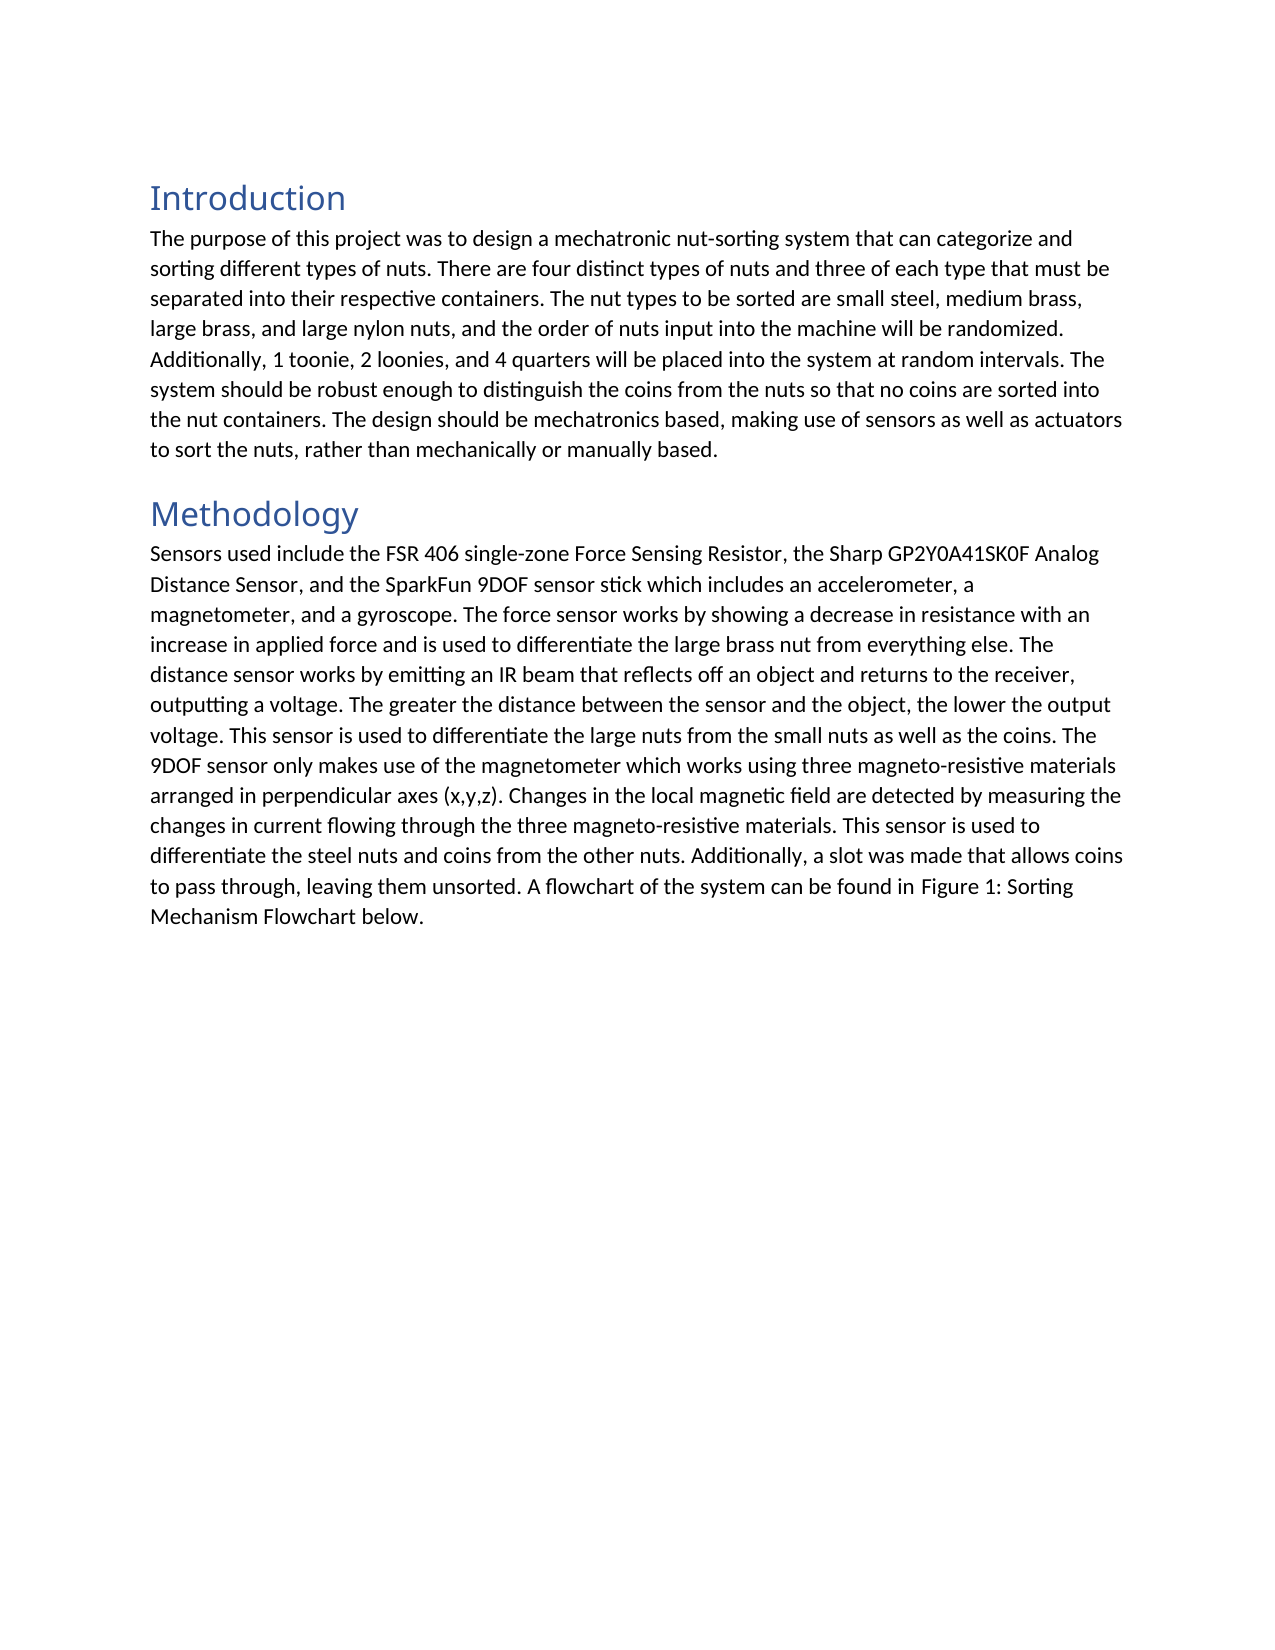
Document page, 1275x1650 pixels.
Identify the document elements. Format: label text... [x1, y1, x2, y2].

subtitle Introduction [150, 175, 1125, 220]
text The purpose of this project was to design a mechatronic nut-sorting system that can categorize and sorting different types of nuts. There are four distinct types of nuts and three of each type that must be separated into their respective containers. The nut types to be sorted are small steel, medium brass, large brass, and large nylon nuts, and the order of nuts input into the machine will be randomized. Additionally, 1 toonie, 2 loonies, and 4 quarters will be placed into the system at random intervals. The system should be robust enough to distinguish the coins from the nuts so that no coins are sorted into the nut containers. The design should be mechatronics based, making use of sensors as well as actuators to sort the nuts, rather than mechanically or manually based. [150, 224, 1125, 463]
text Sensors used include the FSR 406 single-zone Force Sensing Resistor, the Sharp GP2Y0A41SK0F Analog Distance Sensor, and the SparkFun 9DOF sensor stick which includes an accelerometer, a magnetometer, and a gyroscope. The force sensor works by showing a decrease in resistance with an increase in applied force and is used to differentiate the large brass nut from everything else. The distance sensor works by emitting an IR beam that reflects off an object and returns to the receiver, outputting a voltage. The greater the distance between the sensor and the object, the lower the output voltage. This sensor is used to differentiate the large nuts from the small nuts as well as the coins. The 9DOF sensor only makes use of the magnetometer which works using three magneto-resistive materials arranged in perpendicular axes (x,y,z). Changes in the local magnetic field are detected by measuring the changes in current flowing through the three magneto-resistive materials. This sensor is used to differentiate the steel nuts and coins from the other nuts. Additionally, a slot was made that allows coins to pass through, leaving them unsorted. A flowchart of the system can be found in Figure 1 below. [150, 539, 1125, 930]
subtitle Methodology [150, 491, 1125, 536]
